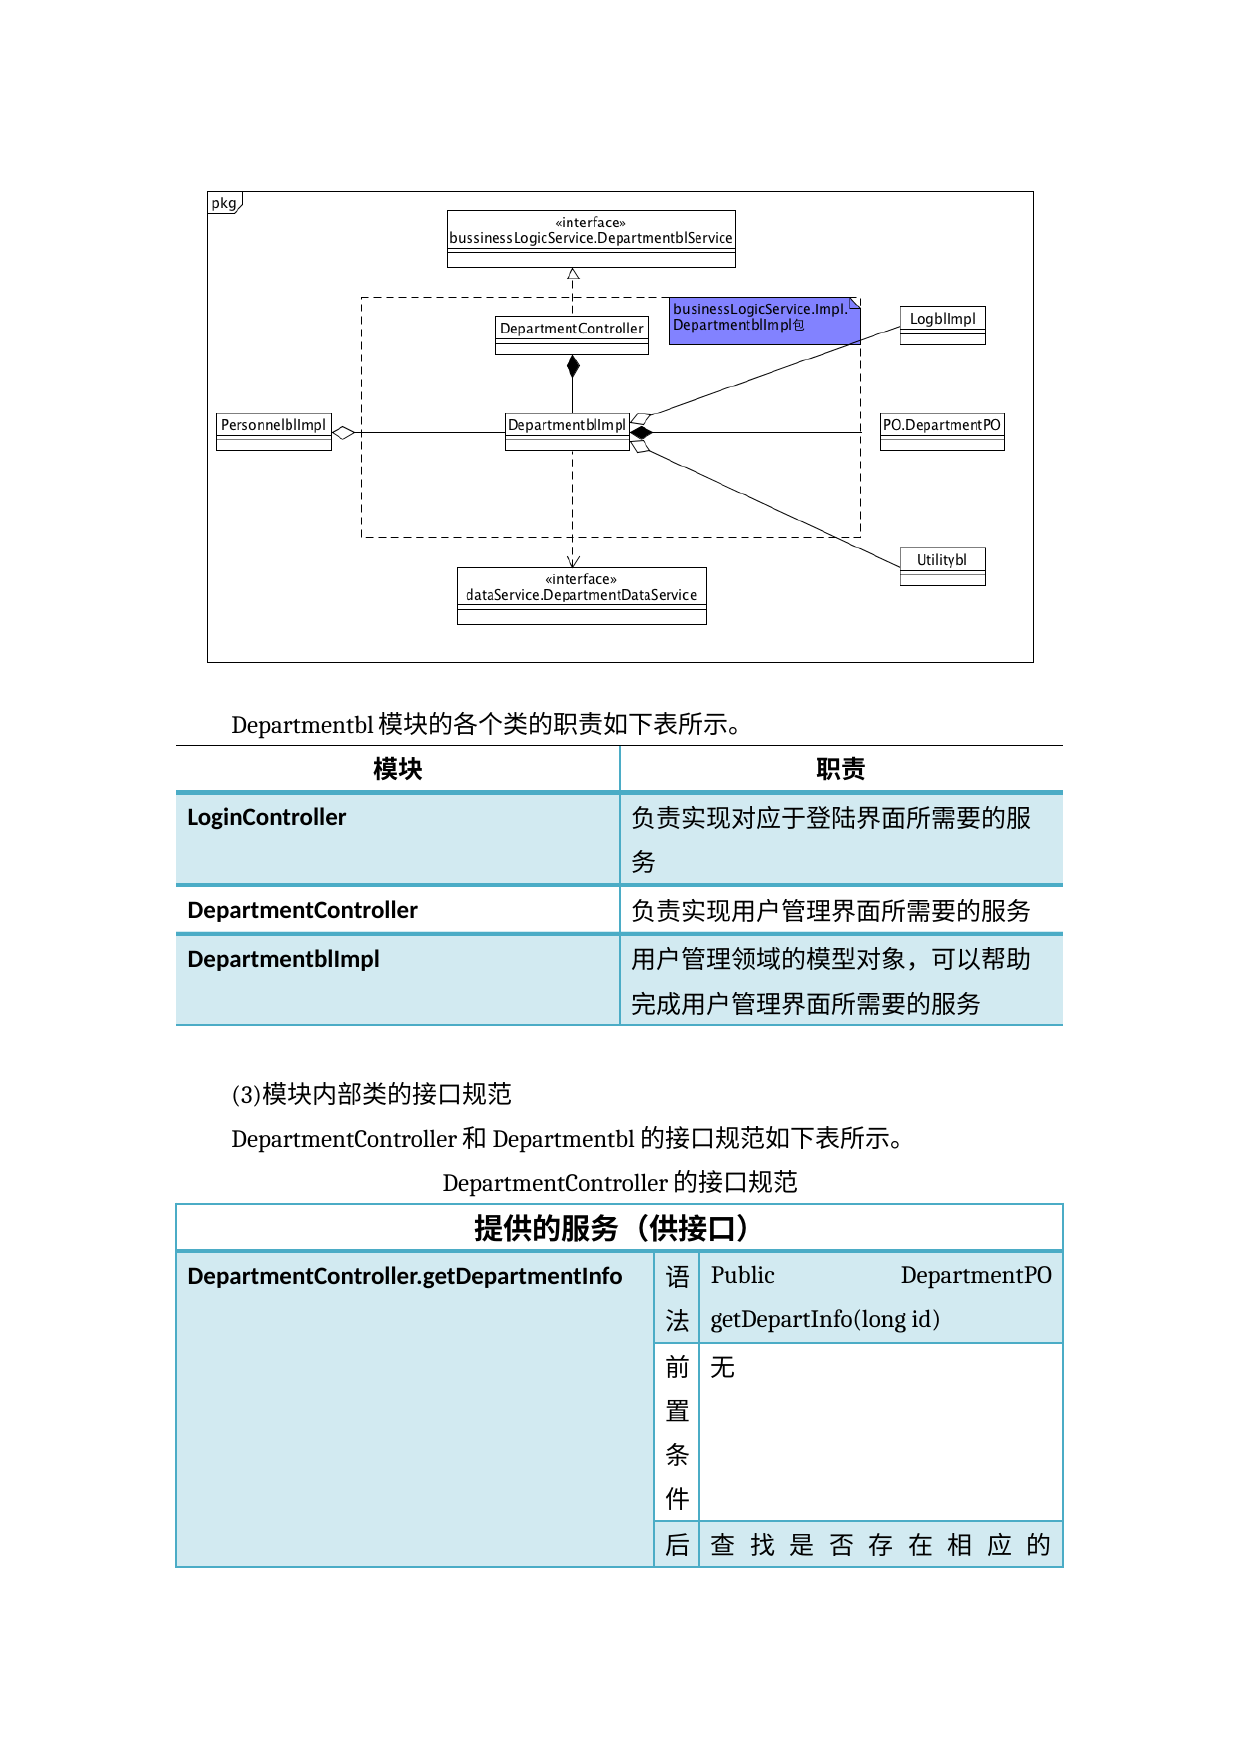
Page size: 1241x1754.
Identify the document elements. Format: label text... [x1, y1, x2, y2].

table_cell 无 [700, 1344, 1062, 1520]
text DepartmentController和Departmentbl的接口规范如下表所示。 [187, 1114, 1053, 1158]
table_cell 语法 [655, 1253, 698, 1342]
table_cell 用户管理领域的模型对象，可以帮助完成用户管理界面所需要的服务 [621, 936, 1063, 1024]
table_cell 前置条件 [655, 1344, 698, 1520]
table_header 模块 [176, 746, 619, 790]
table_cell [700, 1522, 1062, 1566]
picture [187, 172, 1053, 682]
table_cell Public DepartmentPO getDepartInfo(long id) [700, 1253, 1062, 1342]
table_cell 负责实现用户管理界面所需要的服务 [621, 887, 1063, 931]
table_header 提供的服务（供接口） [177, 1205, 1062, 1249]
table_cell DepartmentController [176, 887, 619, 931]
text Departmentbl模块的各个类的职责如下表所示。 [187, 701, 1053, 745]
table_cell DepartmentController.getDepartmentInfo [177, 1253, 653, 1566]
text DepartmentController的接口规范 [187, 1158, 1053, 1203]
table_cell LoginController [176, 795, 619, 883]
table_header 职责 [621, 746, 1063, 790]
table_cell 负责实现对应于登陆界面所需要的服务 [621, 795, 1063, 883]
table_cell DepartmentblImpl [176, 936, 619, 1024]
text (3)模块内部类的接口规范 [187, 1070, 1053, 1114]
table_cell 后置条件 [655, 1522, 698, 1566]
